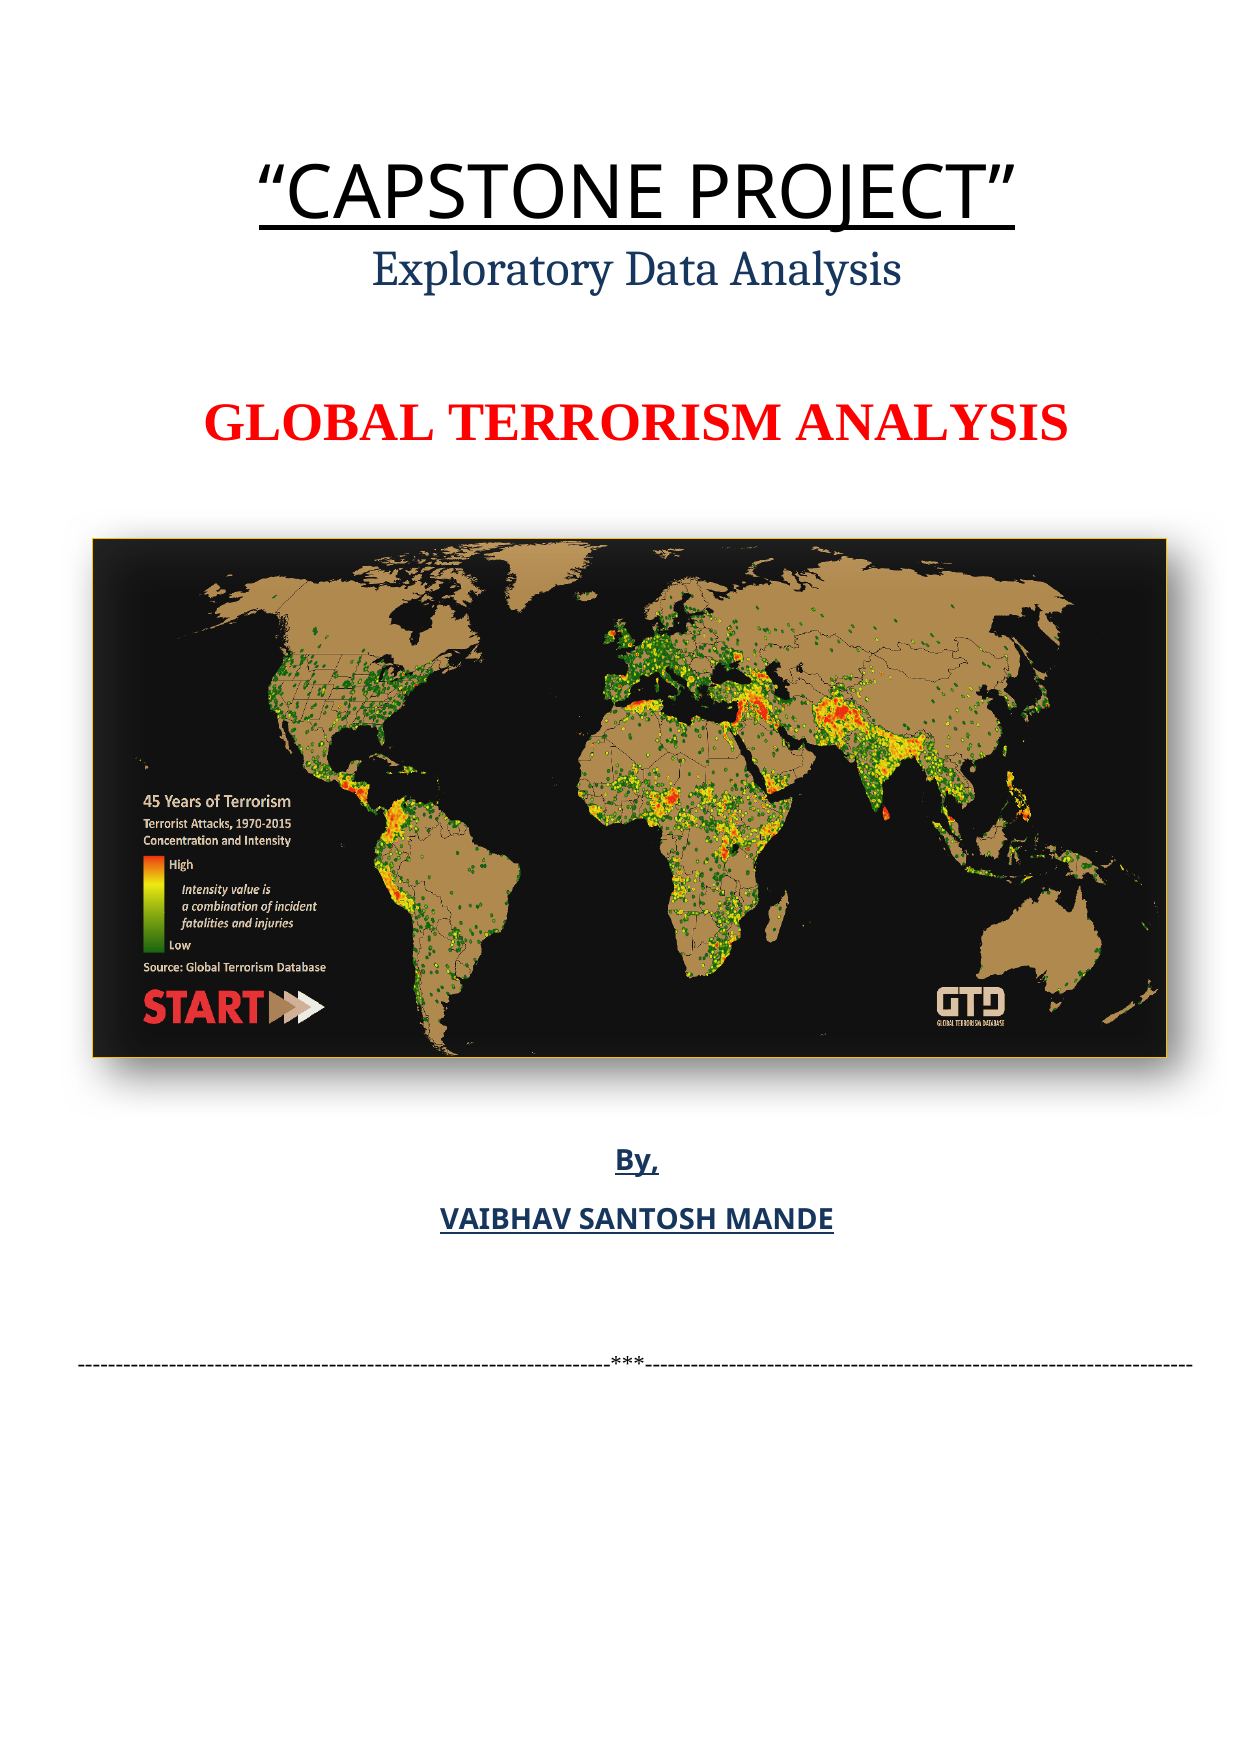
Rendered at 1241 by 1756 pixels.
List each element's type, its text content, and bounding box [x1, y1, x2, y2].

title GLOBAL TERRORISM ANALYSIS [64, 390, 1209, 452]
text VAIBHAV SANTOSH MANDE [64, 1199, 1209, 1238]
text ----------------------------------------------------------------------***------------------------------------------------------------------------ [64, 1350, 1209, 1376]
title Exploratory Data Analysis [64, 241, 1209, 298]
picture [132, 578, 1157, 1049]
title “CAPSTONE PROJECT” [64, 139, 1209, 241]
text By, [64, 1139, 1209, 1179]
